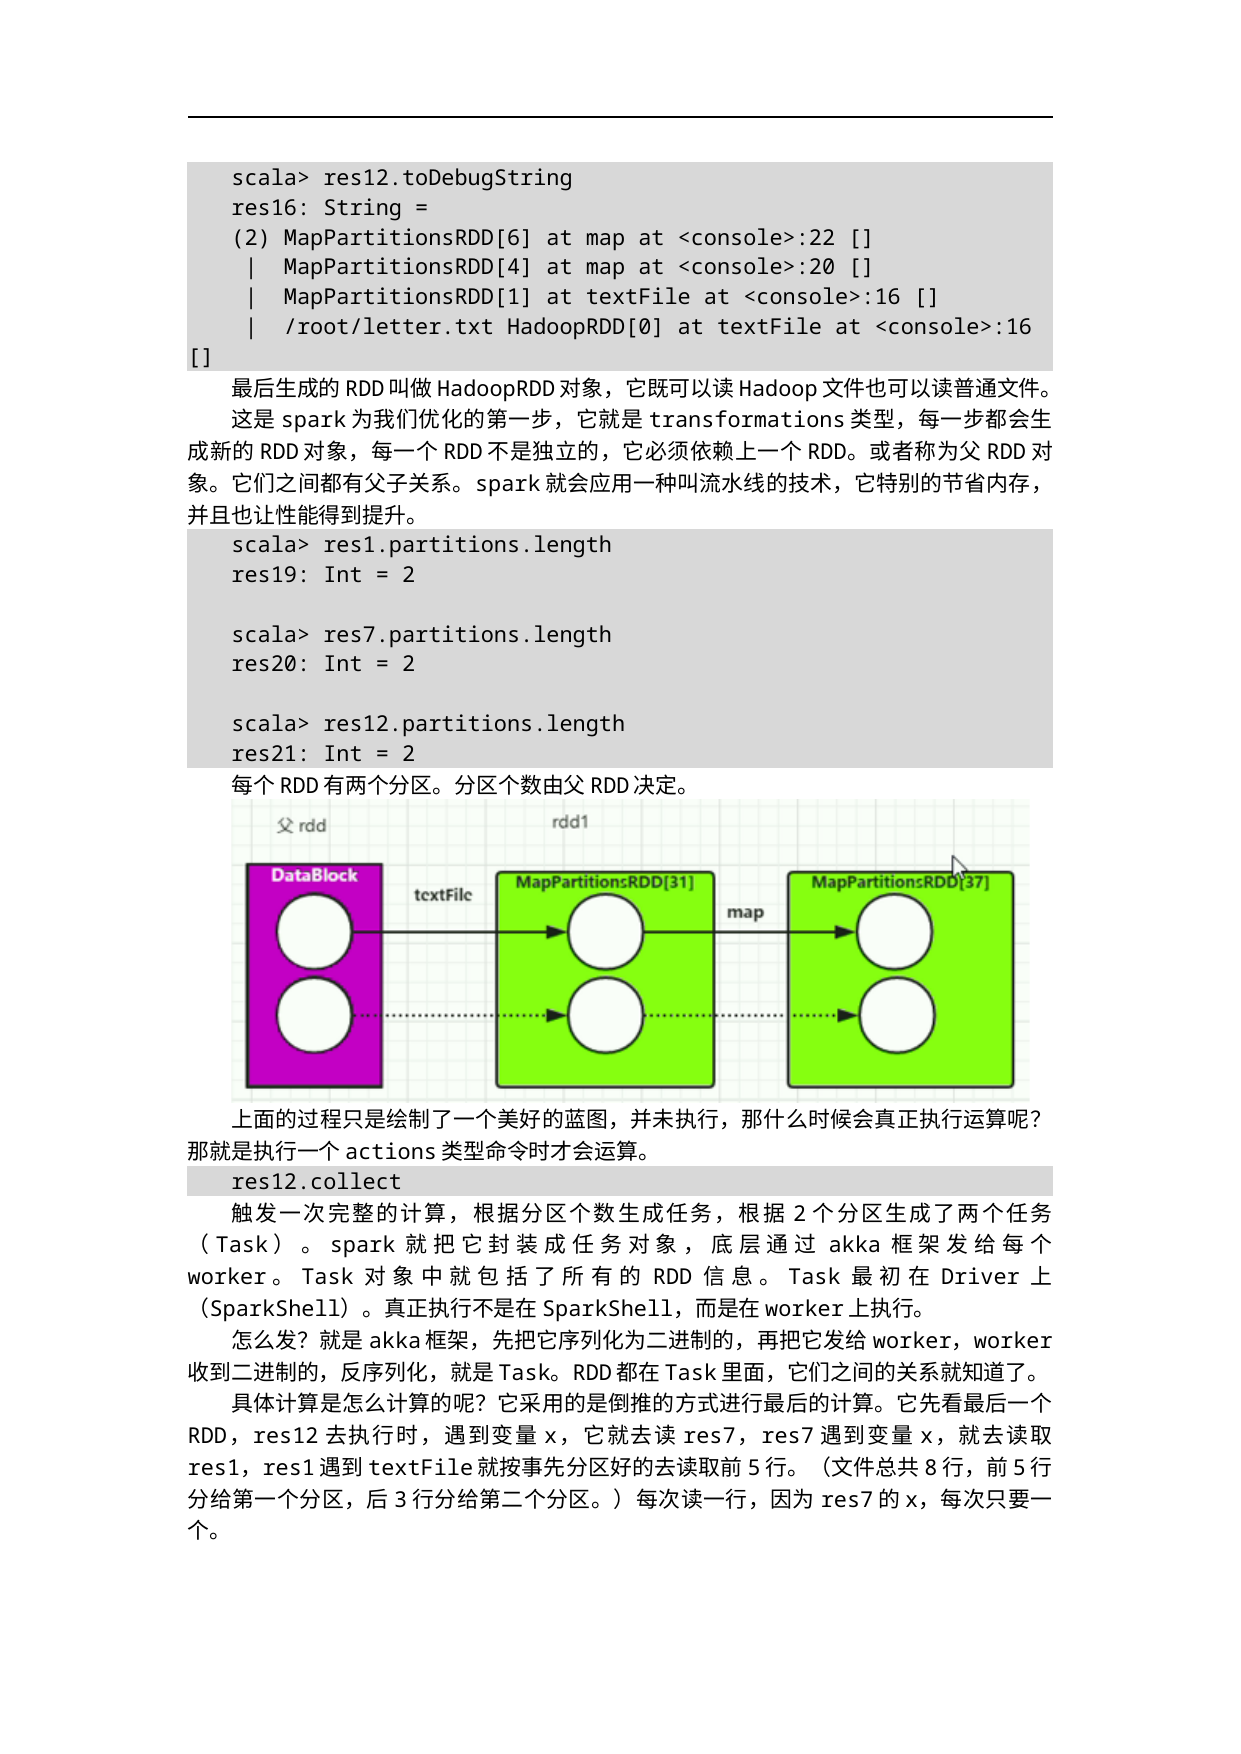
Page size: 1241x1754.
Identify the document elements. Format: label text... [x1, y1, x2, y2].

text | MapPartitionsRDD[1] at textFile at <console>:16 [] [187, 281, 1053, 311]
text 最后生成的RDD叫做HadoopRDD对象，它既可以读Hadoop文件也可以读普通文件。 [187, 371, 1053, 402]
text | MapPartitionsRDD[4] at map at <console>:20 [] [187, 251, 1053, 281]
text 这是spark为我们优化的第一步，它就是transformations类型，每一步都会生成新的RDD对象，每一个RDD不是独立的，它必须依赖上一个RDD。或者称为父RDD对象。它们之间都有父子关系。spark就会应用一种叫流水线的技术，它特别的节省内存，并且也让性能得到提升。 [187, 402, 1053, 529]
text 具体计算是怎么计算的呢？它采用的是倒推的方式进行最后的计算。它先看最后一个RDD，res12去执行时，遇到变量x，它就去读res7，res7遇到变量x，就去读取res1，res1遇到textFile就按事先分区好的去读取前5行。（文件总共8行，前5行分给第一个分区，后3行分给第二个分区。）每次读一行，因为res7的x，每次只要一个。 [187, 1386, 1053, 1545]
text 怎么发？就是akka框架，先把它序列化为二进制的，再把它发给worker，worker收到二进制的，反序列化，就是Task。RDD都在Task里面，它们之间的关系就知道了。 [187, 1323, 1053, 1386]
text res21: Int = 2 [187, 738, 1053, 768]
text res19: Int = 2 [187, 559, 1053, 589]
text scala> res1.partitions.length [187, 529, 1053, 559]
text res20: Int = 2 [187, 648, 1053, 678]
text 每个RDD有两个分区。分区个数由父RDD决定。 [187, 768, 1053, 799]
text | /root/letter.txt HadoopRDD[0] at textFile at <console>:16 [] [187, 311, 1053, 371]
text 上面的过程只是绘制了一个美好的蓝图，并未执行，那什么时候会真正执行运算呢？那就是执行一个actions类型命令时才会运算。 [187, 1102, 1053, 1166]
text (2) MapPartitionsRDD[6] at map at <console>:22 [] [187, 222, 1053, 251]
text 触发一次完整的计算，根据分区个数生成任务，根据2个分区生成了两个任务（Task）。spark就把它封装成任务对象，底层通过akka框架发给每个worker。Task对象中就包括了所有的RDD信息。Task最初在Driver上（SparkShell）。真正执行不是在SparkShell，而是在worker上执行。 [187, 1196, 1053, 1323]
picture [231, 799, 1030, 1103]
text res16: String = [187, 192, 1053, 222]
text res12.collect [187, 1166, 1053, 1196]
text scala> res7.partitions.length [187, 619, 1053, 648]
text scala> res12.toDebugString [187, 162, 1053, 192]
text scala> res12.partitions.length [187, 708, 1053, 738]
